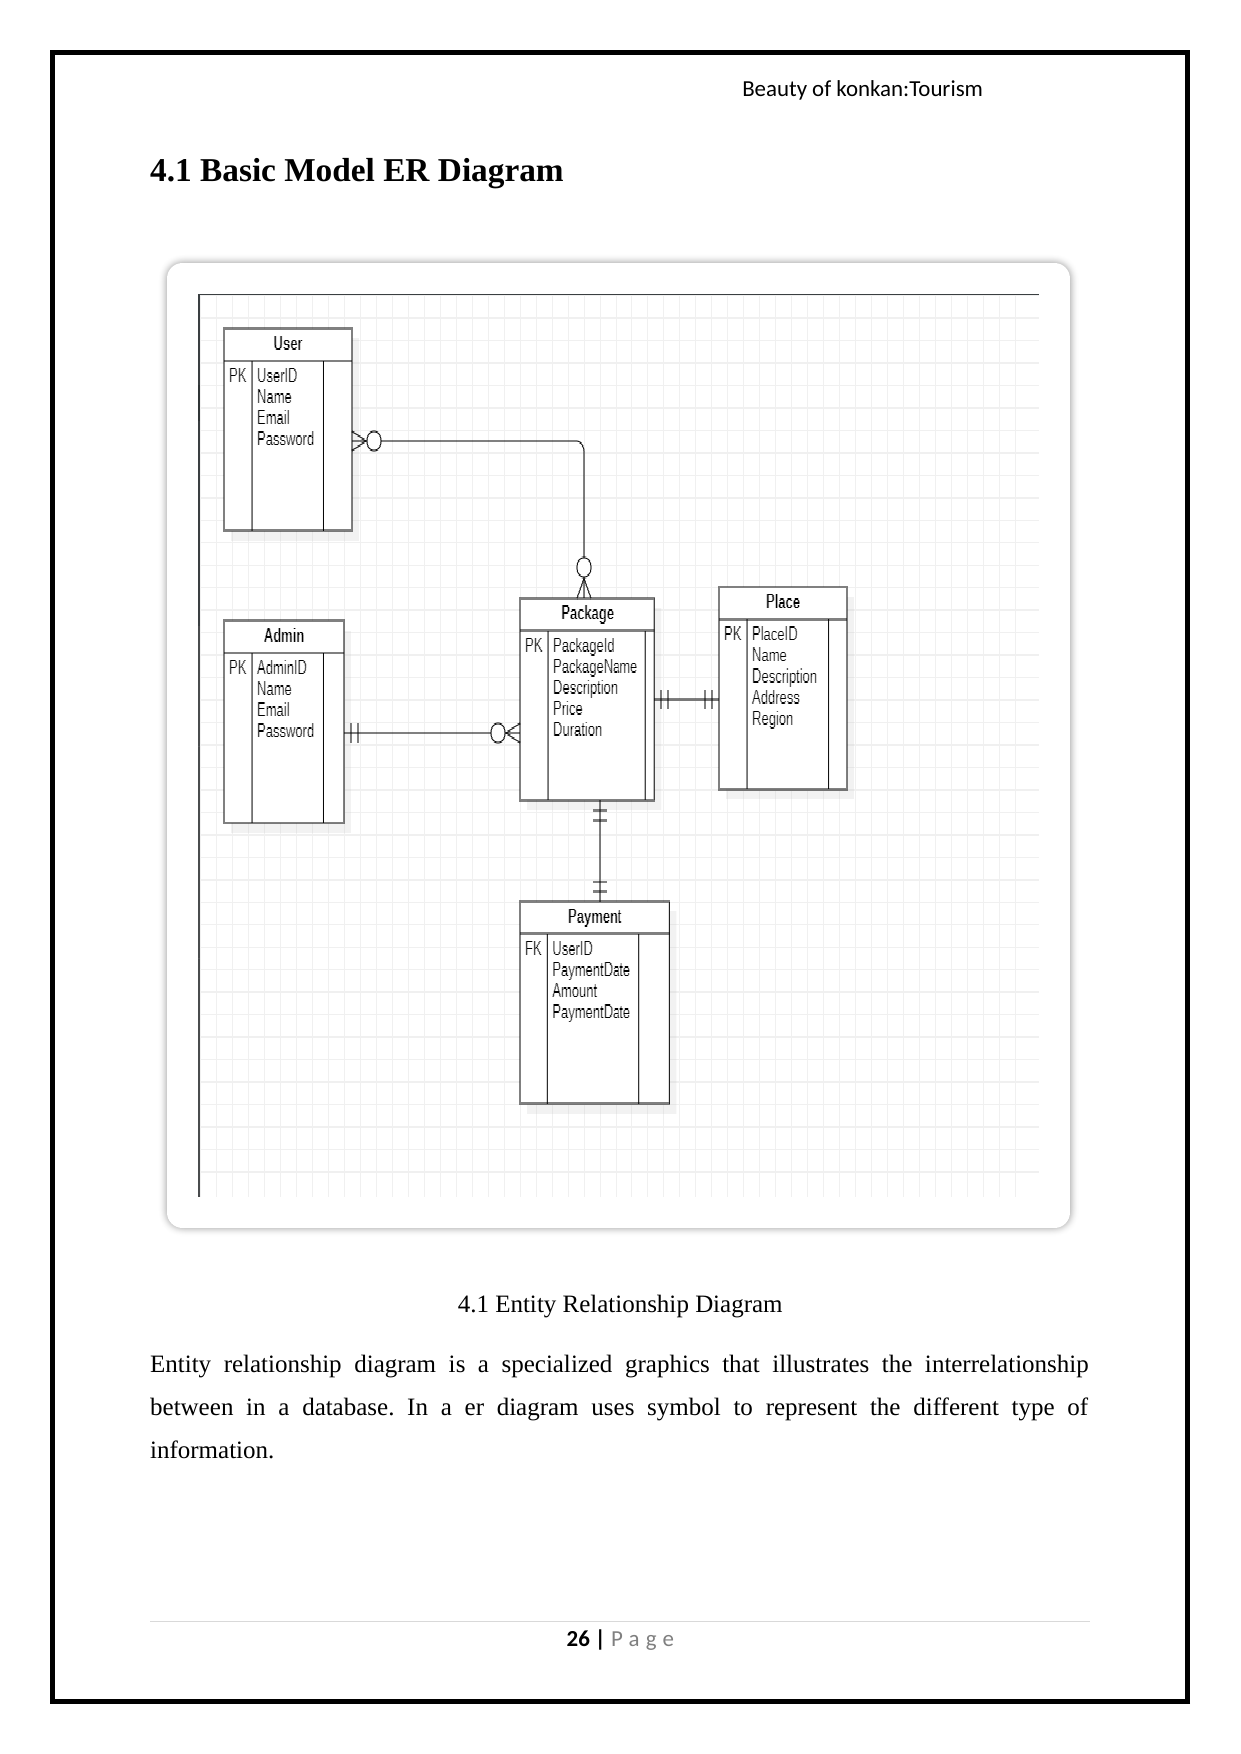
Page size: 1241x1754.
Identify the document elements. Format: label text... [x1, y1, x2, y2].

picture [198, 294, 1039, 1197]
text 4.1 Entity Relationship Diagram [150, 1289, 1090, 1318]
text Entity relationship diagram is a specialized graphics that illustrates the interrelationship between in a database. In a er diagram uses symbol to represent the different type of information. [150, 1349, 1090, 1464]
text 4.1 Basic Model ER Diagram [150, 150, 1090, 188]
